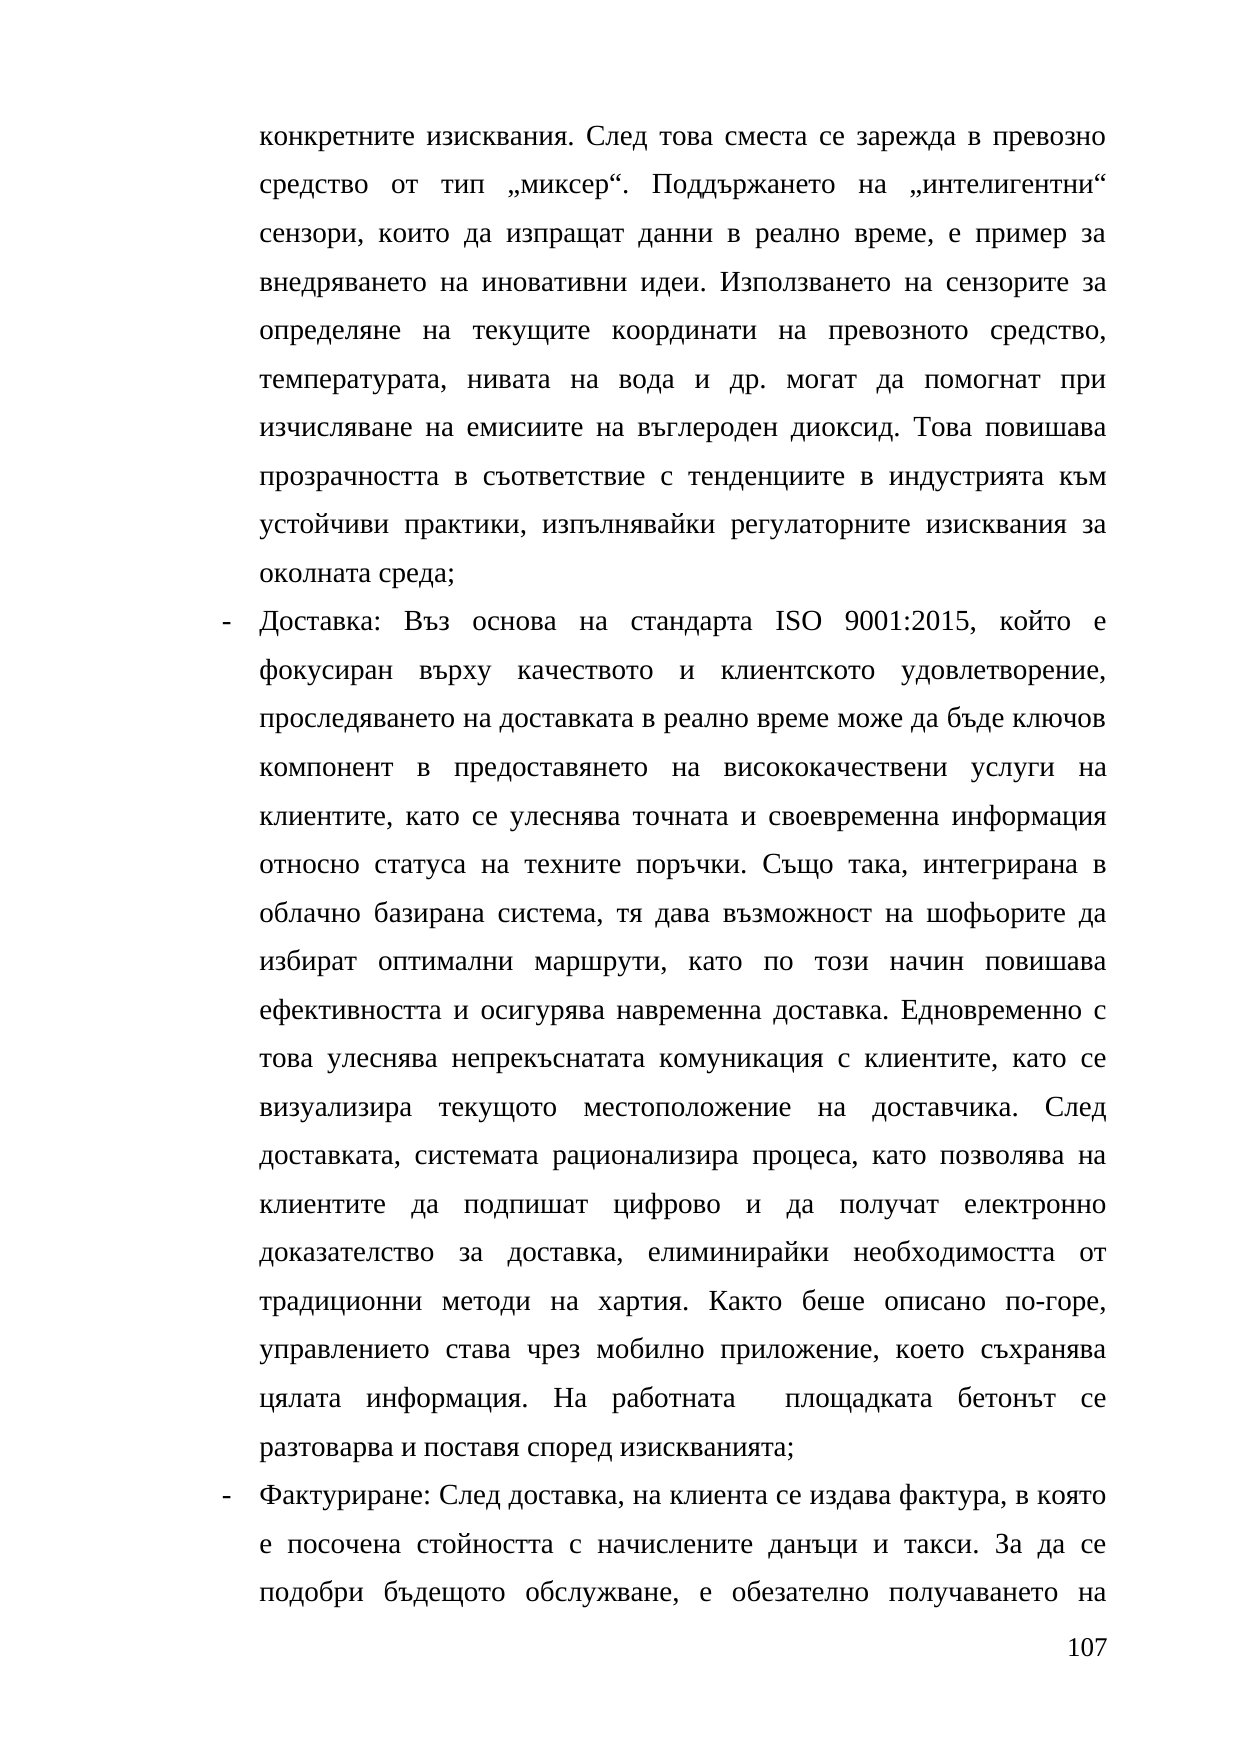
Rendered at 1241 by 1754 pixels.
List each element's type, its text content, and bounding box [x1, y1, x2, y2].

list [222, 1477, 1107, 1608]
list Доставка: Въз основа на стандарта ISO 9001:2015, който е фокусиран върху качеството и клиентското удовлетворение, проследяването на доставката в реално време може да бъде ключов компонент в предоставянето на висококачествени услуги на клиентите, като се улеснява точната и своевременна информация относно статуса на техните поръчки. Също така, интегрирана в облачно базирана система, тя дава възможност на шофьорите да избират оптимални маршрути, като по този начин повишава ефективността и осигурява навременна доставка. Едновременно с това улеснява непрекъснатата комуникация с клиентите, като се визуализира текущото местоположение на доставчика. След доставката, системата рационализира процеса, като позволява на клиентите да подпишат цифрово и да получат електронно доказателство за доставка, елиминирайки необходимостта от традиционни методи на хартия. Както беше описано по-горе, управлението става чрез мобилно приложение, което съхранява цялата информация. На работната площадката бетонът се разтоварва и поставя според изискванията; [222, 603, 1107, 1462]
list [222, 118, 1107, 588]
